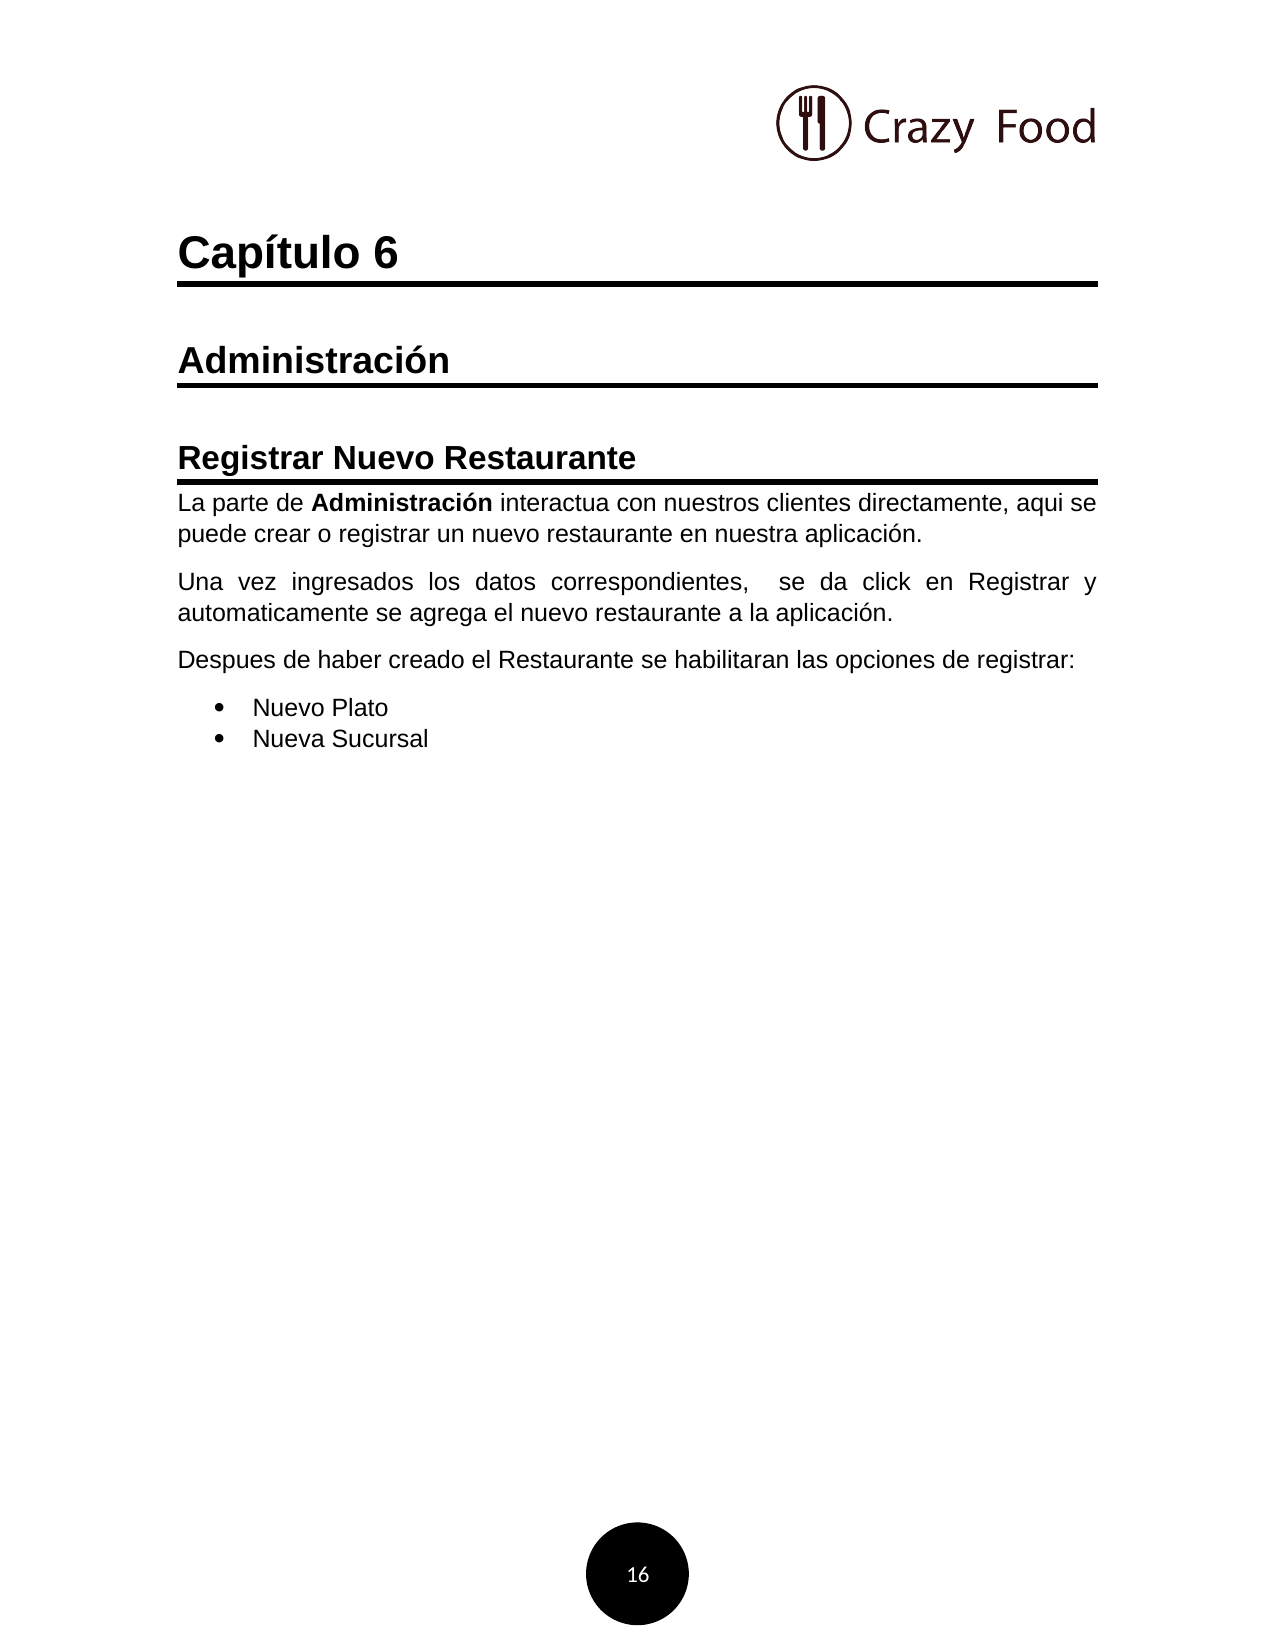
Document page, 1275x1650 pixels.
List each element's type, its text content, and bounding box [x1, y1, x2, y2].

text Una vez ingresados los datos correspondientes, se da click en Registrar y automaticamente se agrega el nuevo restaurante a la aplicación. [177, 567, 1098, 627]
list Nuevo Plato [215, 693, 1098, 722]
subtitle Administración [177, 338, 1098, 383]
picture [761, 73, 1098, 173]
subtitle Capítulo 6 [177, 226, 1098, 281]
list Nueva Sucursal [215, 724, 1098, 753]
text Despues de haber creado el Restaurante se habilitaran las opciones de registrar: [177, 646, 1098, 674]
text La parte de Administración interactua con nuestros clientes directamente, aqui se puede crear o registrar un nuevo restaurante en nuestra aplicación. [177, 488, 1098, 548]
subtitle Registrar Nuevo Restaurante [177, 438, 1098, 479]
